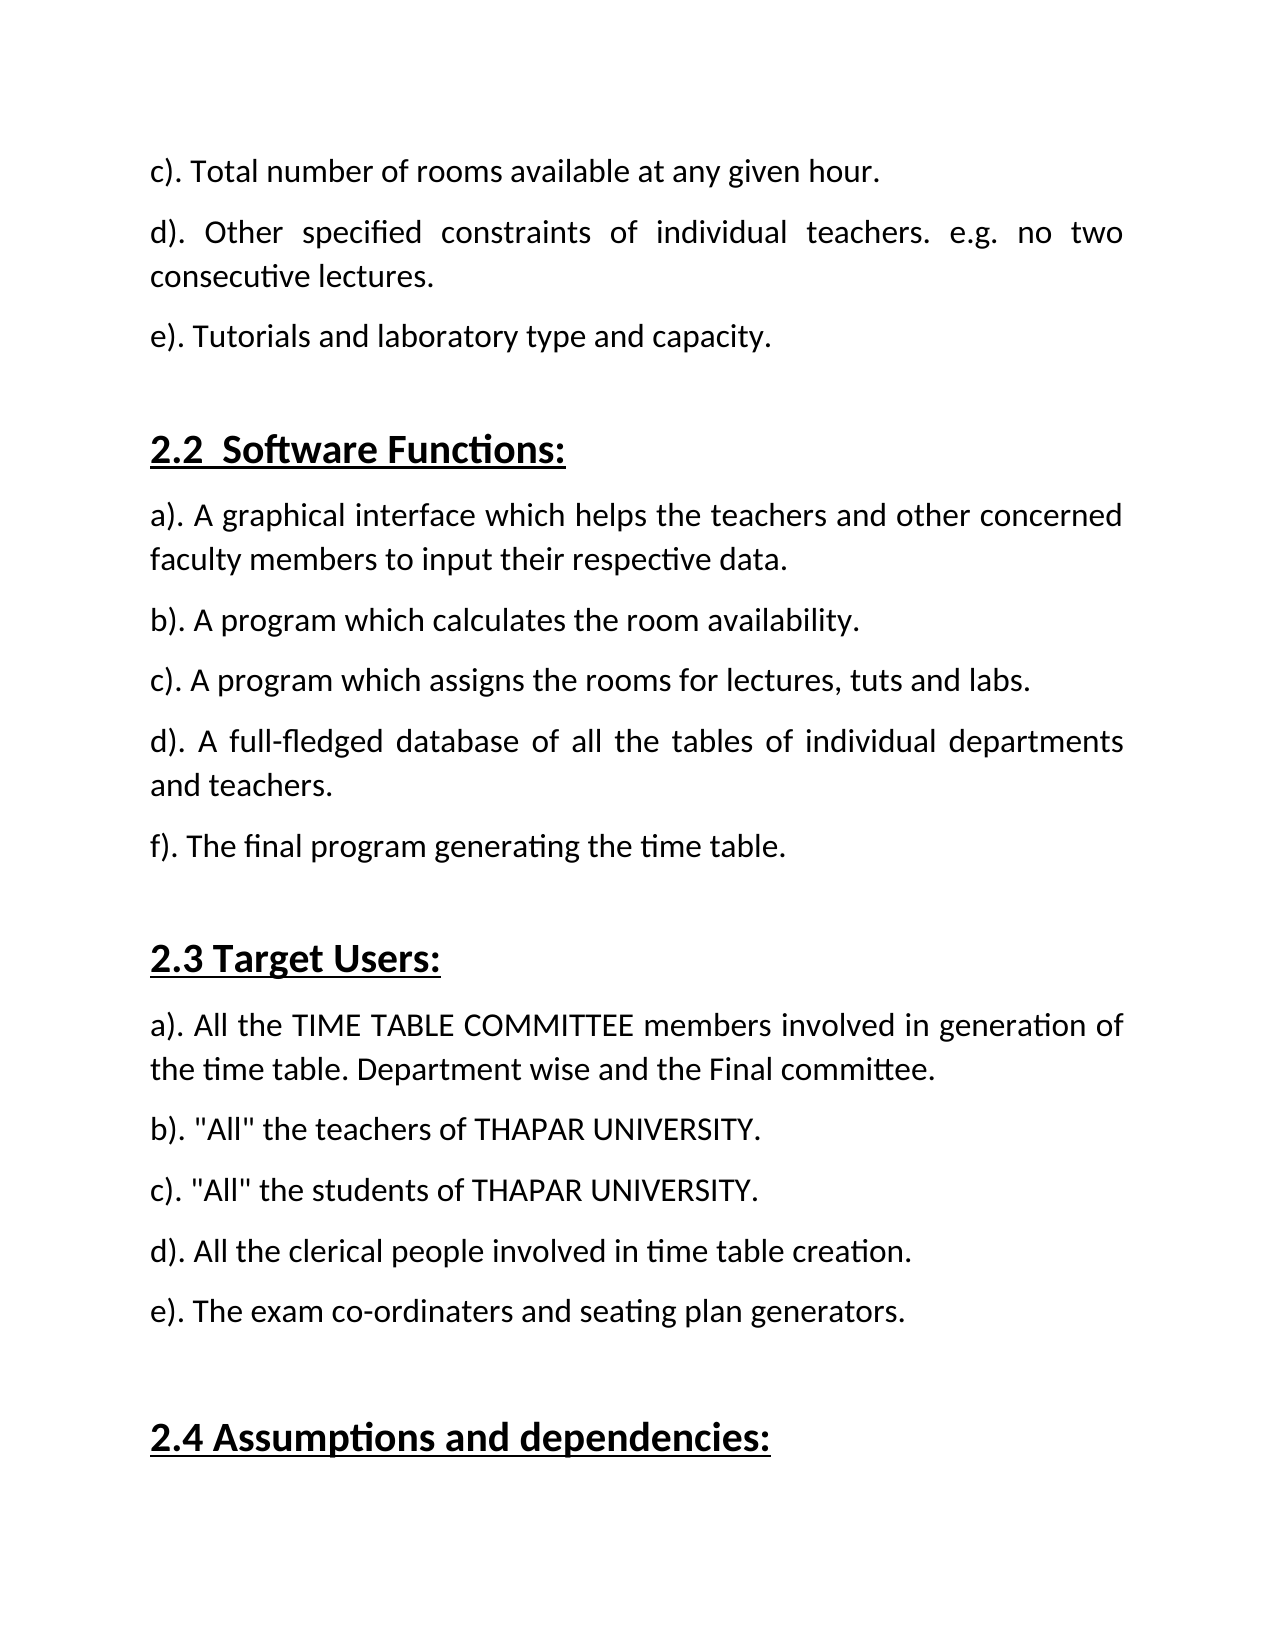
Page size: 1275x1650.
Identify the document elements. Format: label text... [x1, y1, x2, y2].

text d). A full-fledged database of all the tables of individual departments and teachers. [150, 720, 1125, 805]
text c). "All" the students of THAPAR UNIVERSITY. [150, 1169, 1125, 1210]
text e). Tutorials and laboratory type and capacity. [150, 315, 1125, 356]
text a). All the TIME TABLE COMMITTEE members involved in generation of the time table. Department wise and the Final committee. [150, 1004, 1125, 1088]
text a). A graphical interface which helps the teachers and other concerned faculty members to input their respective data. [150, 494, 1125, 579]
text 2.4 Assumptions and dependencies: [150, 1411, 1125, 1462]
text 2.2 Software Functions: [150, 423, 1125, 473]
text d). All the clerical people involved in time table creation. [150, 1229, 1125, 1270]
text c). Total number of rooms available at any given hour. [150, 150, 1125, 191]
text e). The exam co-ordinaters and seating plan generators. [150, 1290, 1125, 1331]
text c). A program which assigns the rooms for lectures, tuts and labs. [150, 659, 1125, 700]
text 2.3 Target Users: [150, 932, 1125, 983]
text b). "All" the teachers of THAPAR UNIVERSITY. [150, 1108, 1125, 1149]
text d). Other specified constraints of individual teachers. e.g. no two consecutive lectures. [150, 211, 1125, 295]
text f). The final program generating the time table. [150, 825, 1125, 865]
text b). A program which calculates the room availability. [150, 599, 1125, 639]
